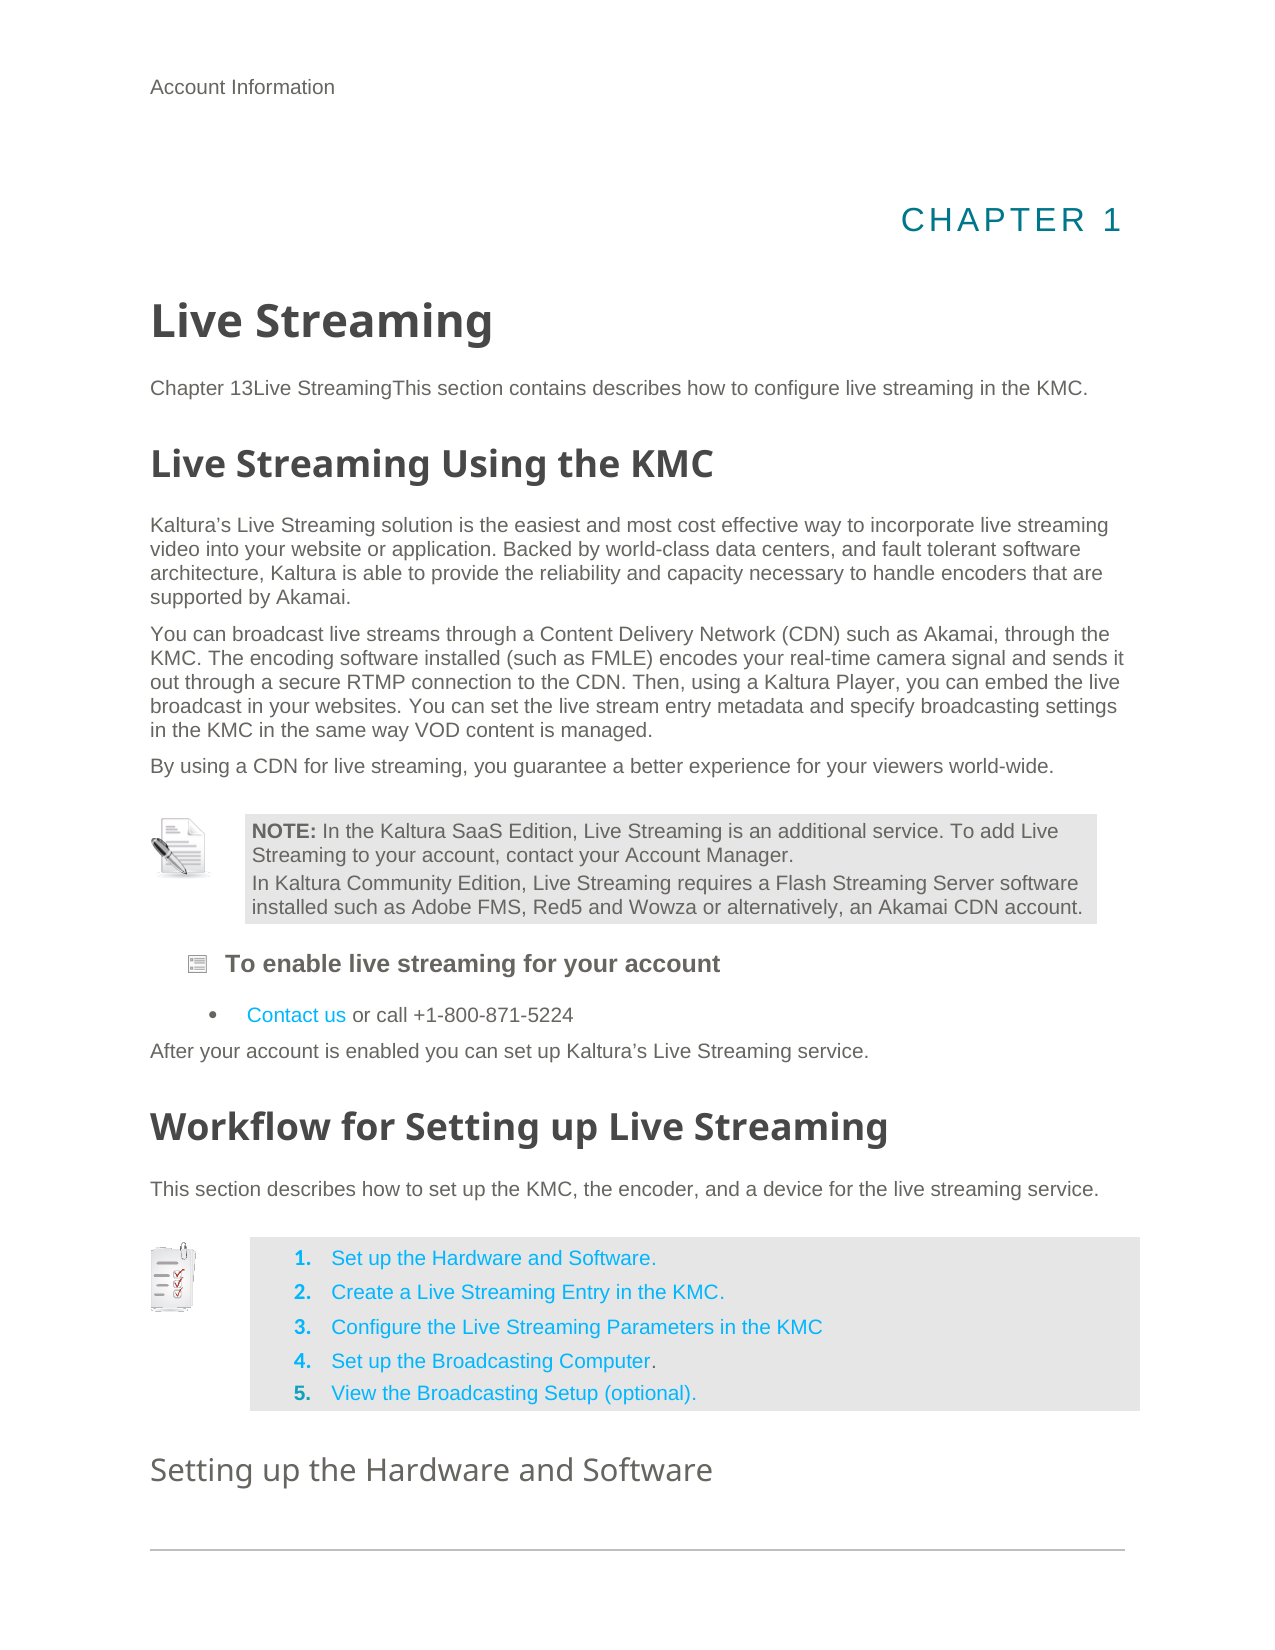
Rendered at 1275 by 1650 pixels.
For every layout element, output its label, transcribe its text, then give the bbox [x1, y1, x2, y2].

subtitle Setting up the Hardware and Software [150, 1448, 1125, 1491]
picture [150, 818, 214, 879]
text Kaltura’s Live Streaming solution is the easiest and most cost effective way to incorporate live streaming video into your website or application. Backed by world-class data centers, and fault tolerant software architecture, Kaltura is able to provide the reliability and capacity necessary to handle encoders that are supported by Akamai. [150, 513, 1125, 609]
text This section describes how to set up the KMC, the encoder, and a device for the live streaming service. [150, 1177, 1125, 1201]
text You can broadcast live streams through a Content Delivery Network (CDN) such as Akamai, through the KMC. The encoding software installed (such as FMLE) encodes your real-time camera signal and sends it out through a secure RTMP connection to the CDN. Then, using a Kaltura Player, you can embed the live broadcast in your websites. You can set the live stream entry metadata and specify broadcasting settings in the KMC in the same way VOD content is managed. [150, 622, 1125, 741]
text After your account is enabled you can set up Kaltura’s Live Streaming service. [150, 1039, 1125, 1063]
picture [150, 1241, 196, 1312]
subtitle Workflow for Setting up Live Streaming [150, 1101, 1125, 1152]
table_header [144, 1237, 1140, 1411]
list Contact us or call +1-800-871-5224 [209, 1002, 1125, 1027]
subtitle Live Streaming [150, 288, 1125, 351]
picture [188, 955, 208, 973]
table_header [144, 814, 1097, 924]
text This section contains describes how to configure live streaming in the KMC. [150, 376, 1125, 400]
text To enable live streaming for your account [187, 949, 1125, 977]
subtitle Live Streaming Using the KMC [150, 437, 1125, 488]
text By using a CDN for live streaming, you guarantee a better experience for your viewers world-wide. [150, 754, 1125, 778]
